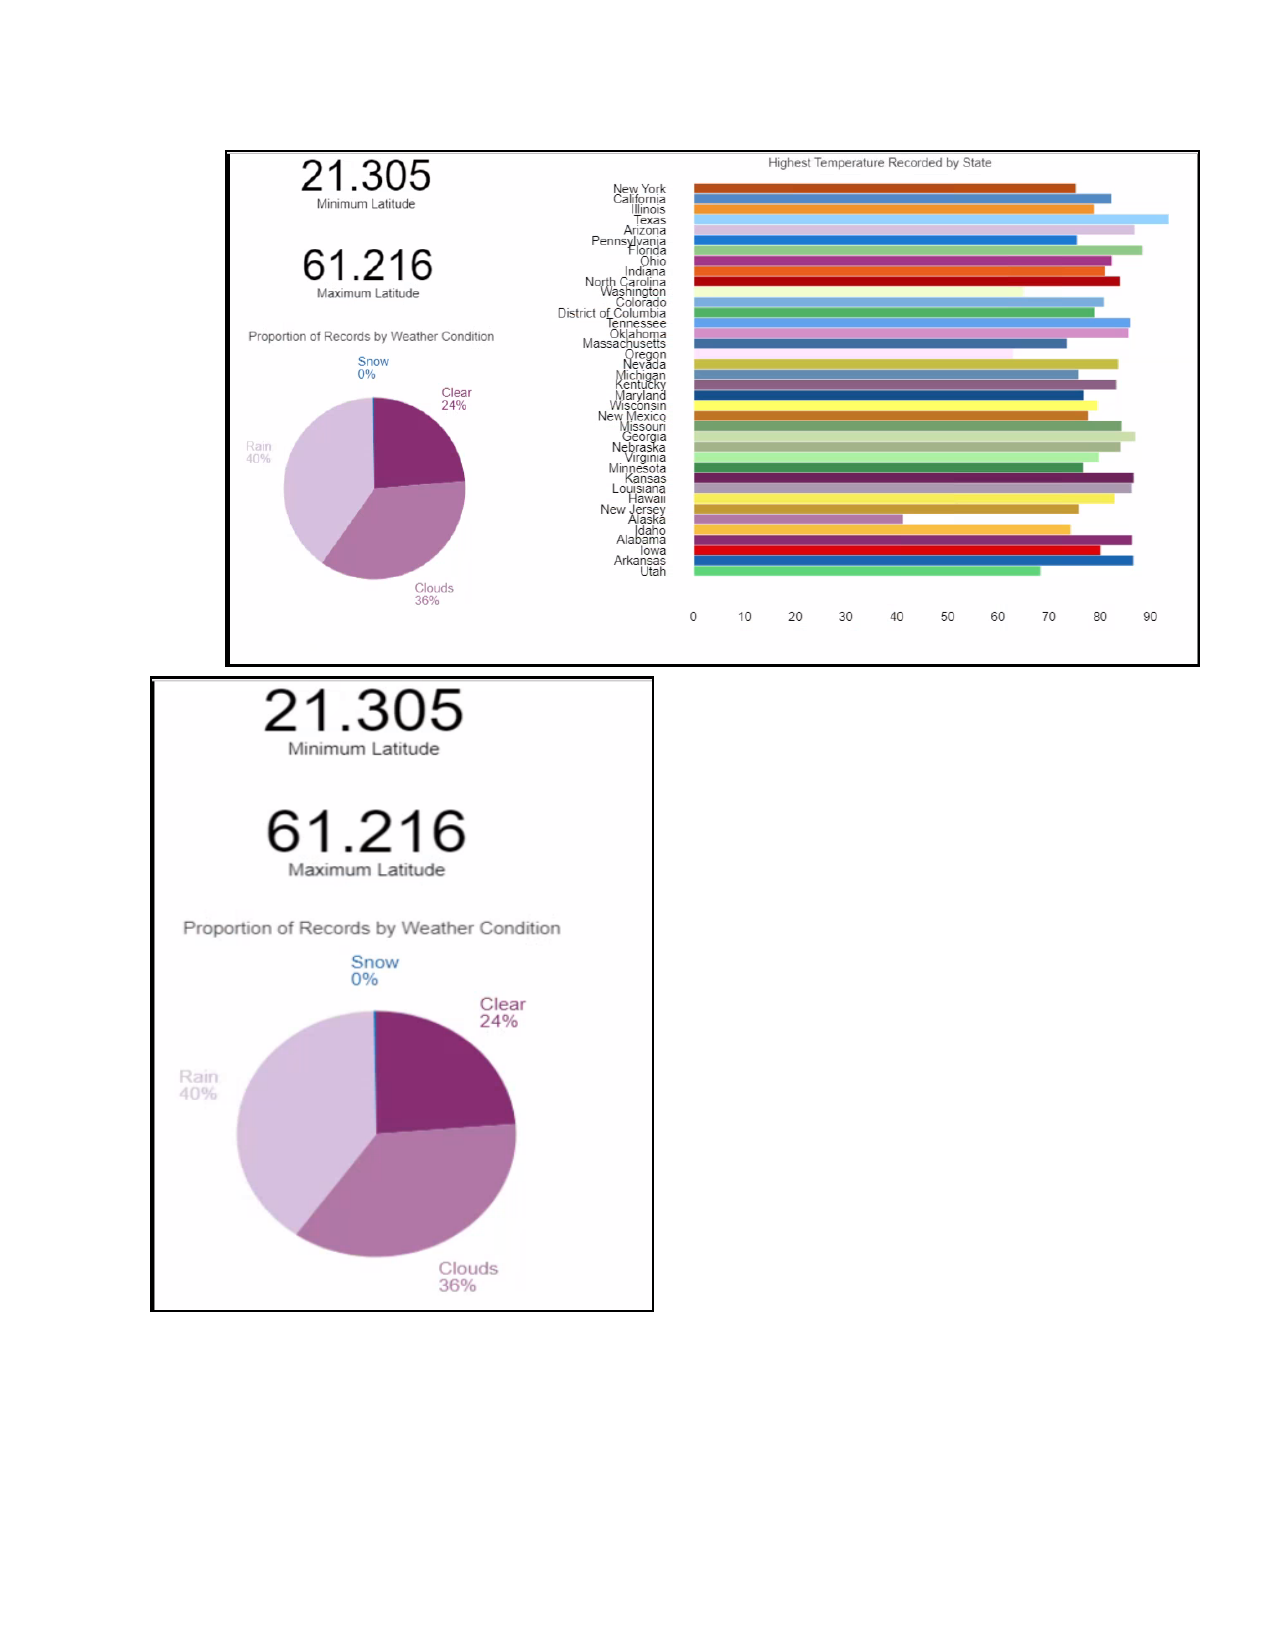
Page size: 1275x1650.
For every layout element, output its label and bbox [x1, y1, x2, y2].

picture [227, 152, 1198, 664]
picture [152, 679, 652, 1310]
